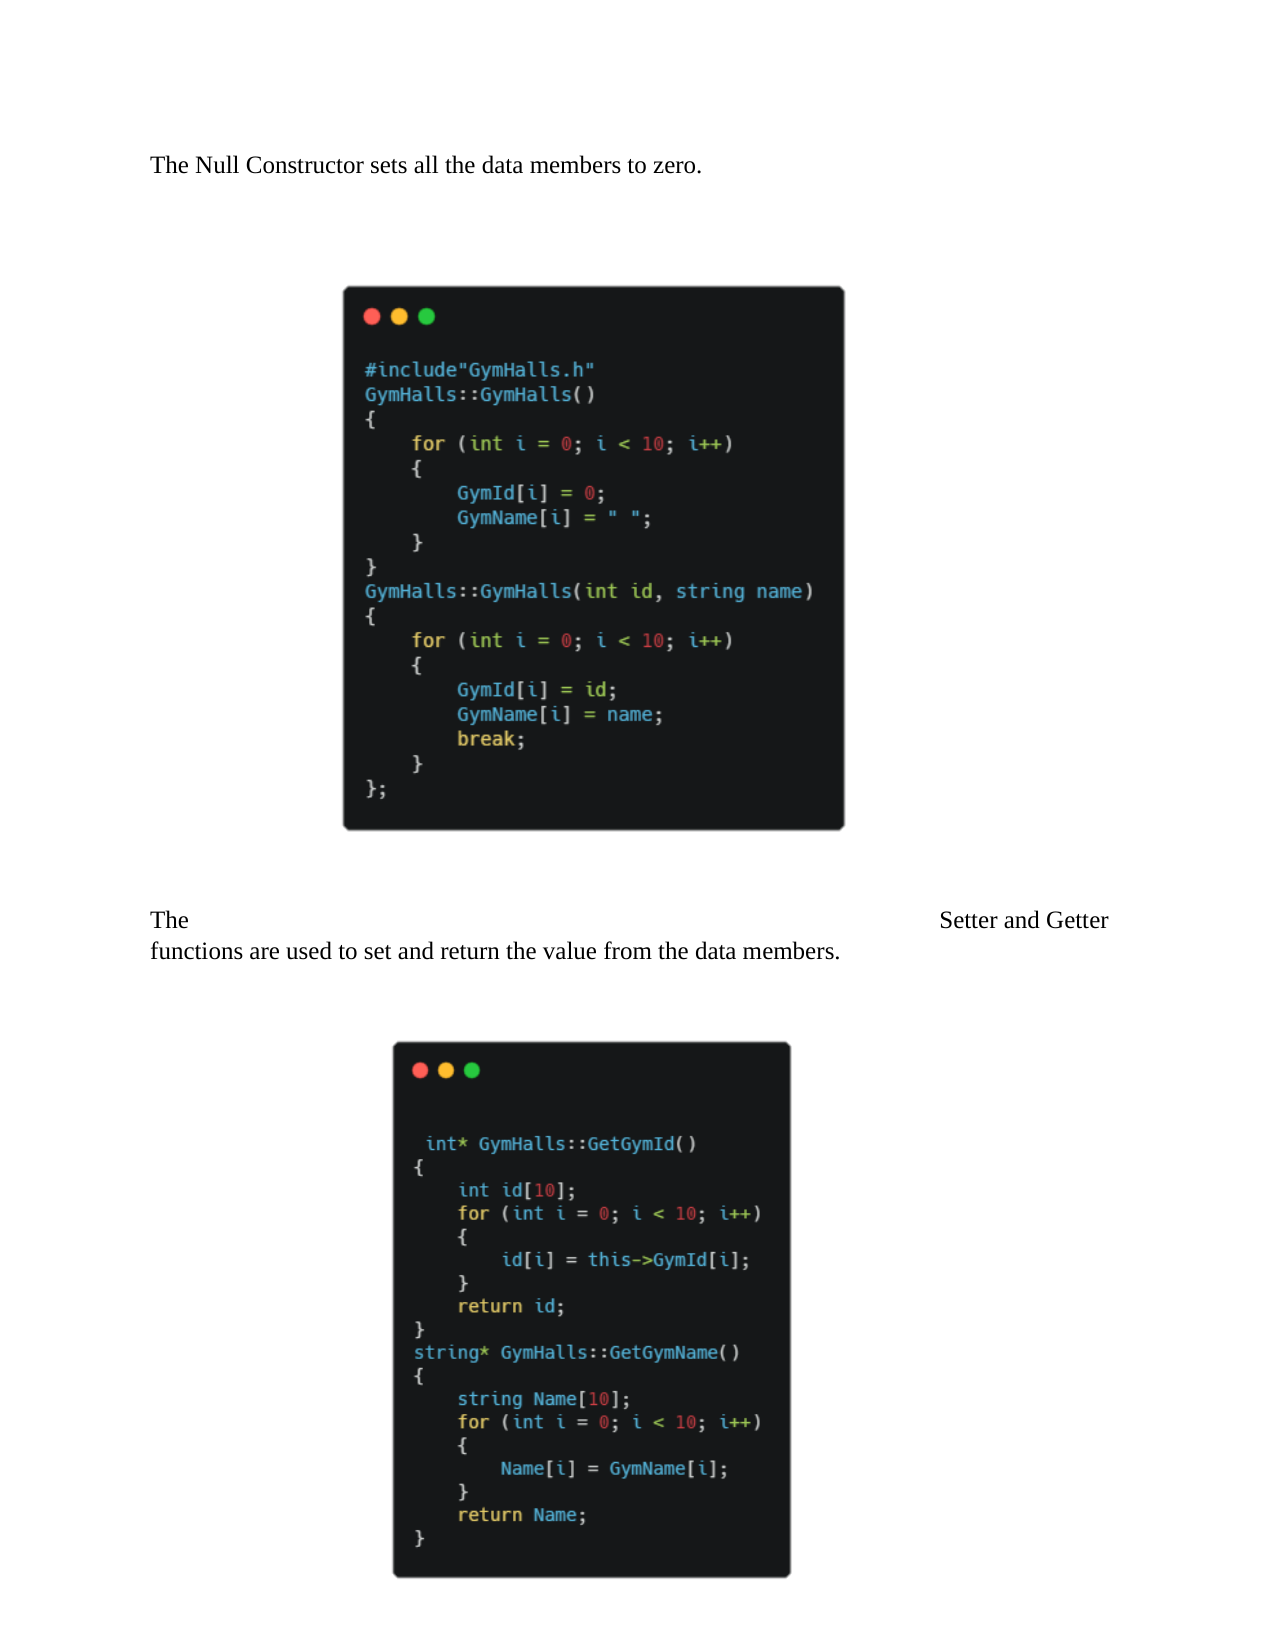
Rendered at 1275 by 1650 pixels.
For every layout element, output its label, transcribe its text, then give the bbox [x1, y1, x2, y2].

text The Null Constructor sets all the data members to zero. [150, 150, 1125, 179]
picture [267, 211, 921, 907]
text The Setter and Getter functions are used to set and return the value from the data members. [150, 905, 1125, 965]
picture [321, 970, 863, 1650]
